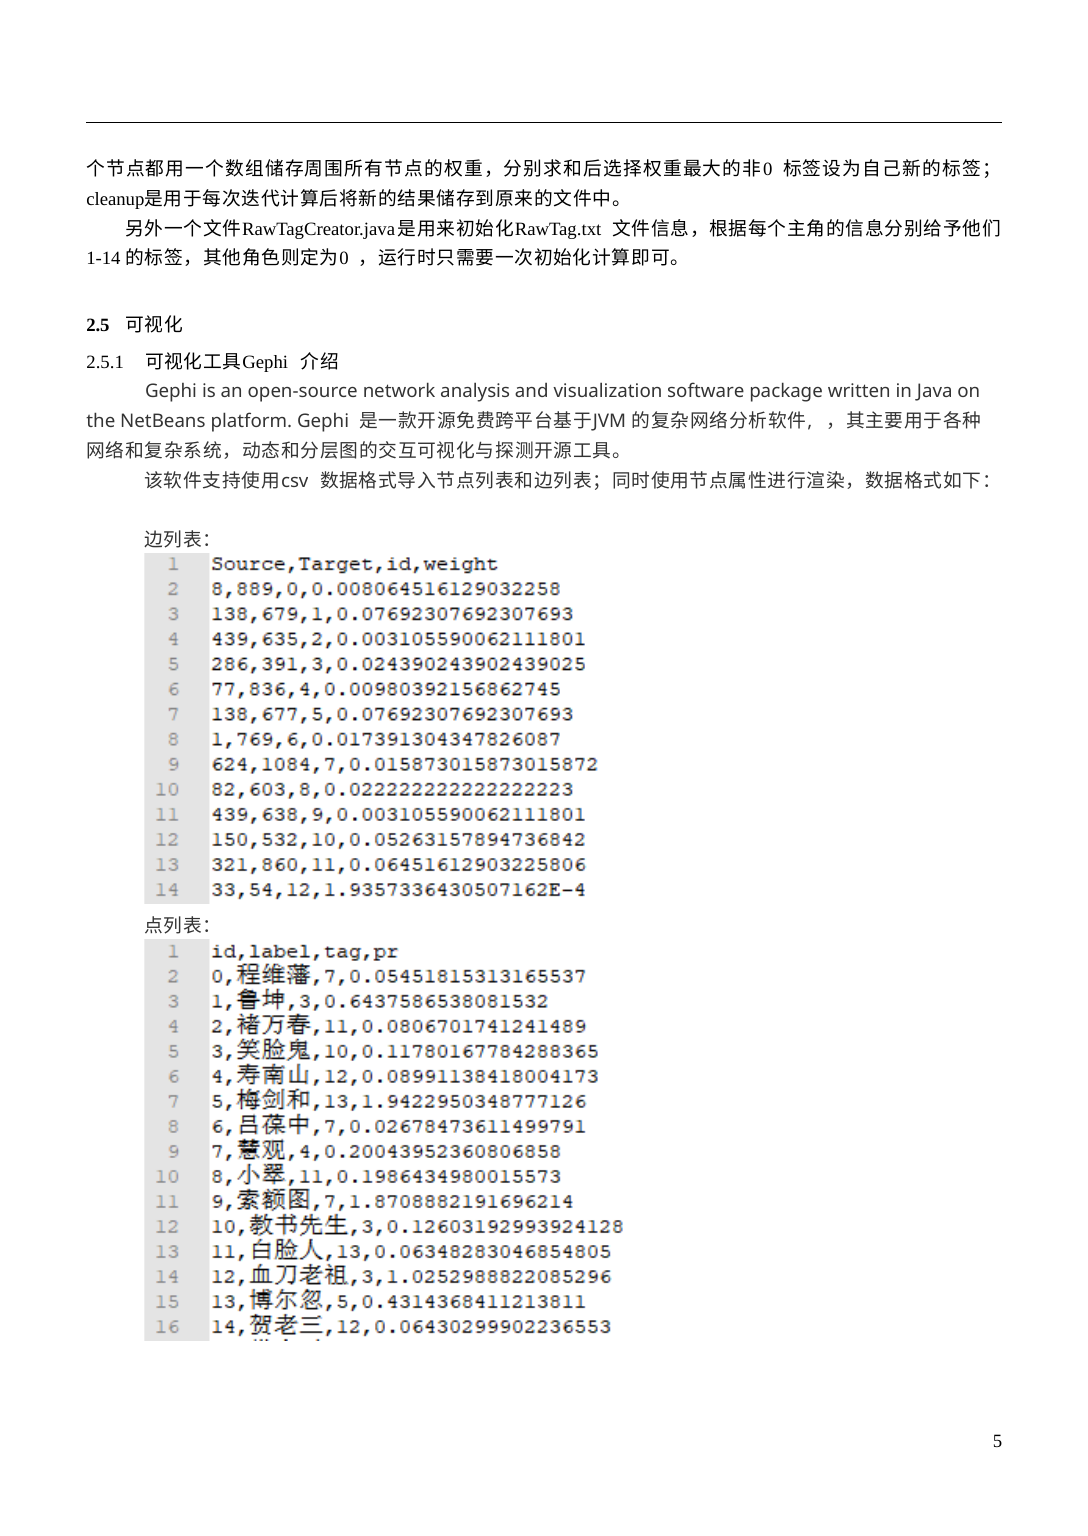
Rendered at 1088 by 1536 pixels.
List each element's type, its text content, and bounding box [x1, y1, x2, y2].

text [86, 152, 1001, 212]
text 另外一个文件RawTagCreator.java是用来初始化RawTag.txt文件信息，根据每个主角的信息分别给予他们1-14的标签，其他角色则定为0，运行时只需要一次初始化计算即可。 [86, 212, 1001, 271]
text 点列表： [86, 909, 1001, 939]
text 该软件支持使用csv数据格式导入节点列表和边列表；同时使用节点属性进行渲染，数据格式如下： [86, 464, 1001, 494]
text Gephi is an open-source network analysis and visualization software package written in Java on the NetBeans platform. Gephi是一款开源免费跨平台基于JVM的复杂网络分析软件,，其主要用于各种网络和复杂系统，动态和分层图的交互可视化与探测开源工具。 [86, 375, 1001, 464]
subtitle 可视化工具Gephi介绍 [86, 345, 1001, 375]
picture [144, 939, 651, 1341]
subtitle 可视化 [86, 308, 1001, 338]
text 边列表： [86, 523, 1001, 553]
picture [144, 553, 635, 904]
